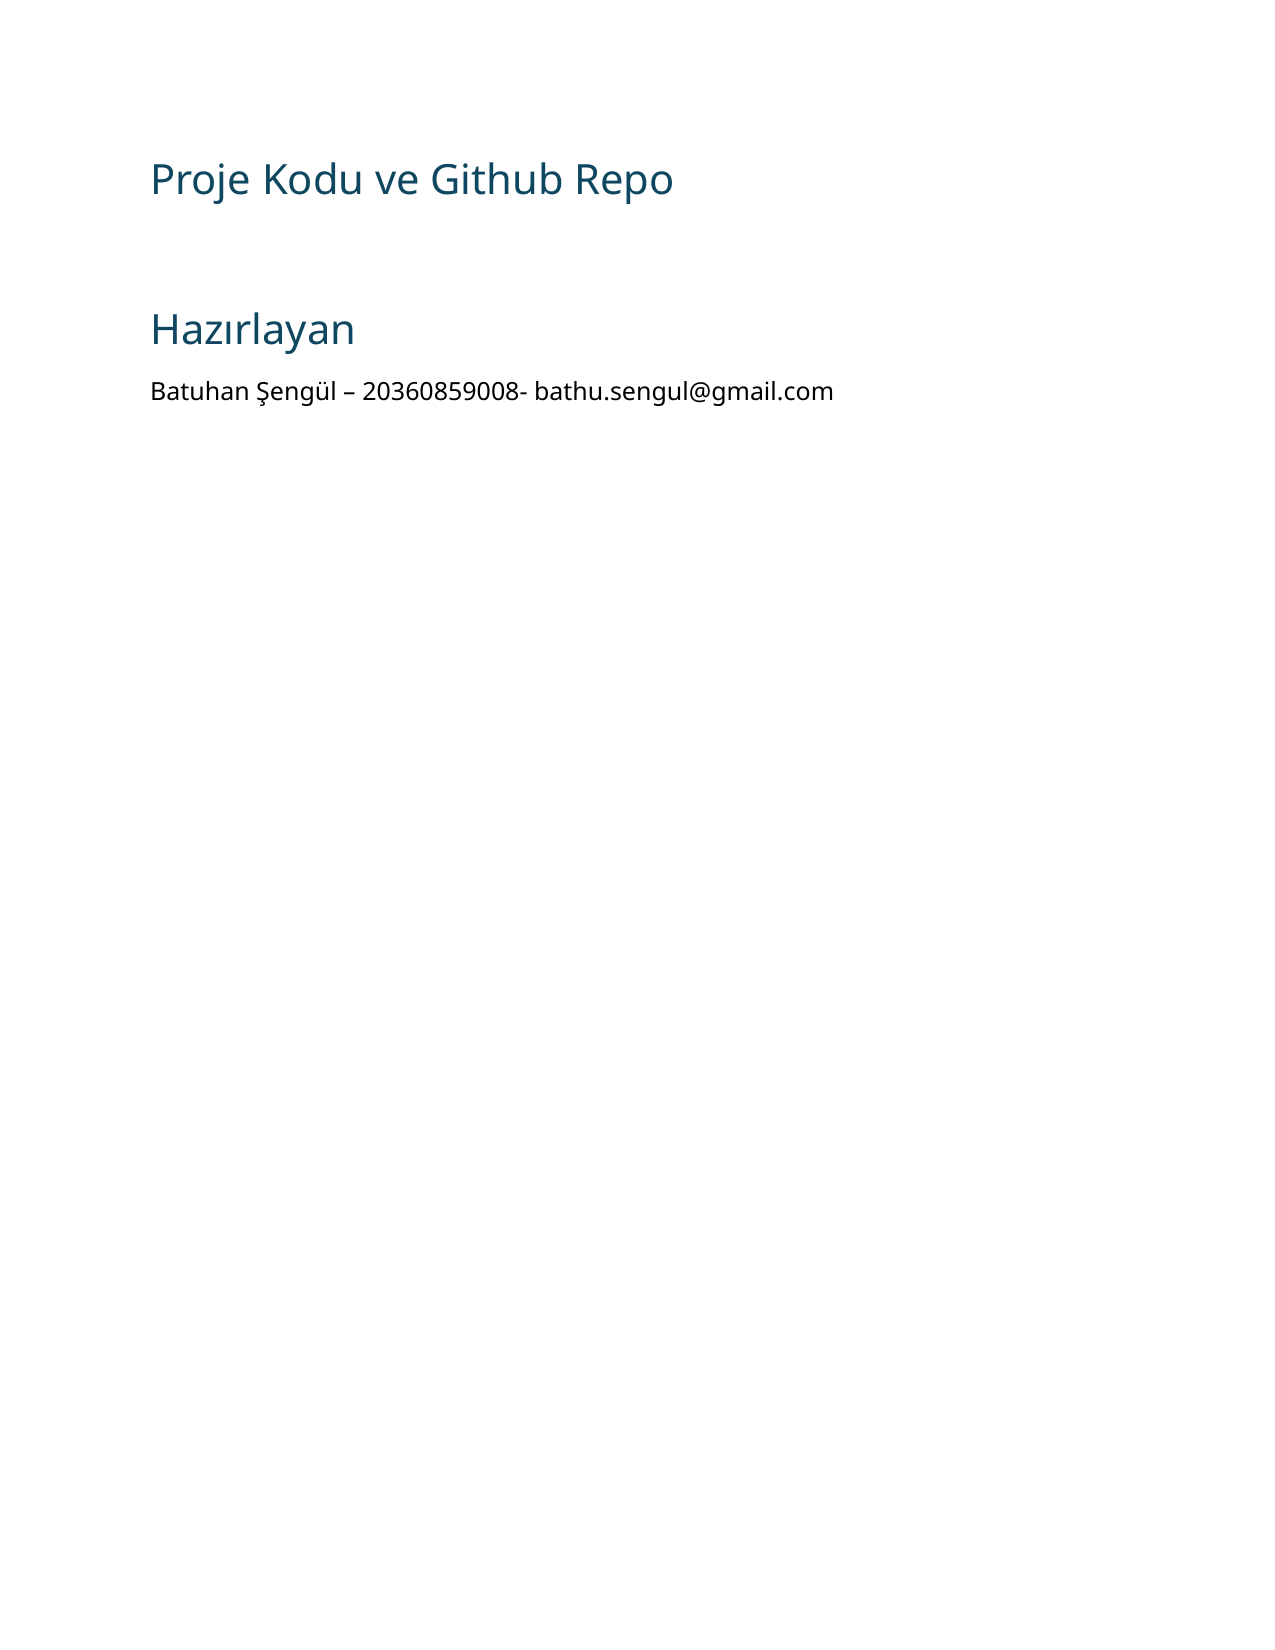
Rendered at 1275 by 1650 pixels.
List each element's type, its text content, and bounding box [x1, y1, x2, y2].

subtitle Proje Kodu ve Github Repo [150, 150, 1125, 207]
text Batuhan Şengül – 20360859008- bathu.sengul@gmail.com [150, 374, 1125, 408]
subtitle Hazırlayan [150, 300, 1125, 357]
